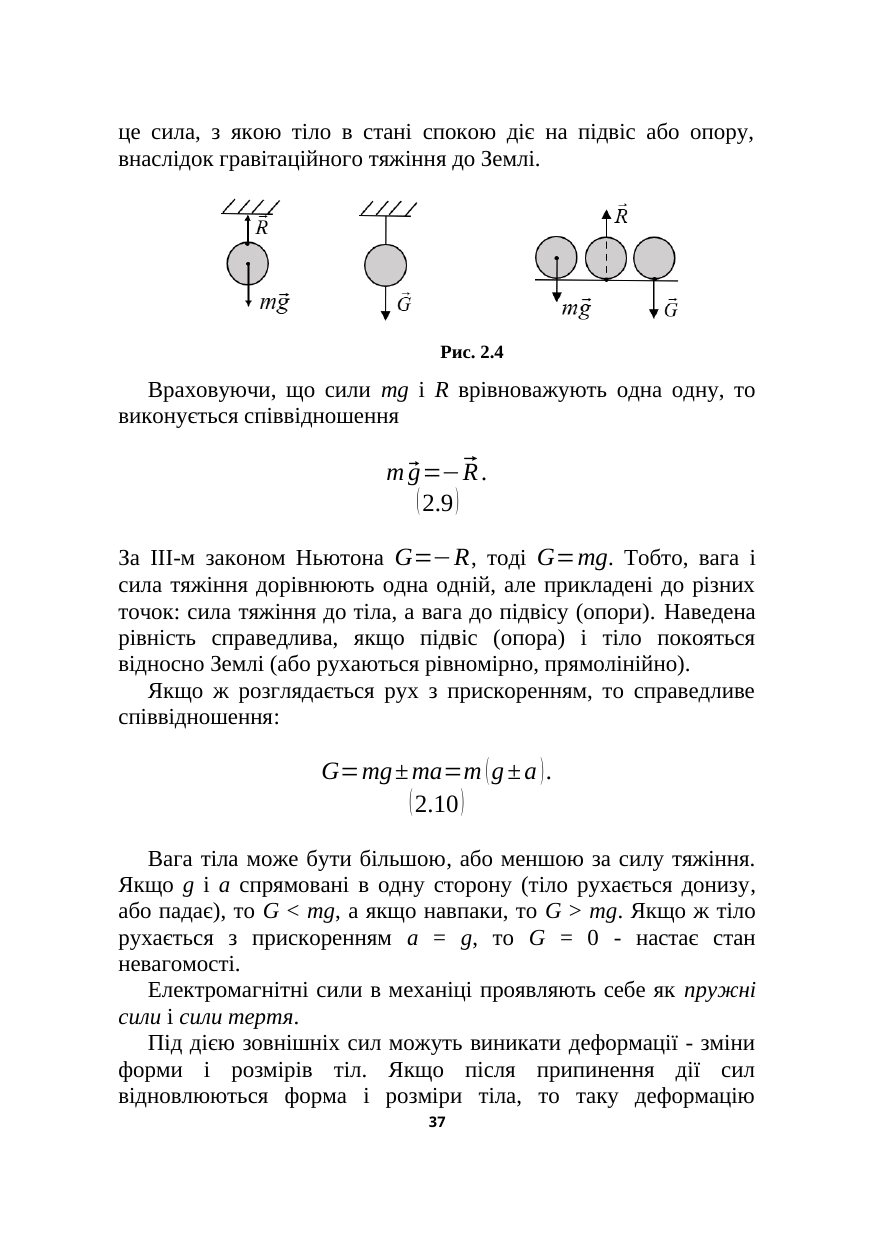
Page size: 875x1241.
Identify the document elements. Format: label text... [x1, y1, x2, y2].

picture [209, 182, 683, 322]
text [118, 1029, 756, 1108]
text Вага тіла може бути більшою, або меншою за силу тяжіння. Якщо g і a спрямовані в одну сторону (тіло рухається донизу, або падає), то G < mg, a якщо навпаки, то G > mg. Якщо ж тіло рухається з прискоренням a = g, то G = 0 - настає стан невагомості. [118, 845, 756, 977]
text За ІІІ-м законом Ньютона , тоді . Тобто, вага і сила тяжіння дорівнюють одна одній, але прикладені до різних точок: сила тяжіння до тіла, а вага до підвісу (опори). Наведена рівність справедлива, якщо підвіс (опора) і тіло покояться відносно Землі (або рухаються рівномірно, прямолінійно). [118, 544, 756, 677]
text Якщо ж розглядається рух з прискоренням, то справедливе співвідношення: [118, 677, 756, 729]
text Електромагнітні сили в механіці проявляють себе як пружні сили і сили тертя. [118, 977, 756, 1029]
text Враховуючи, що сили mg і R врівноважують одна одну, то виконується співвідношення [118, 357, 756, 429]
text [118, 118, 756, 172]
